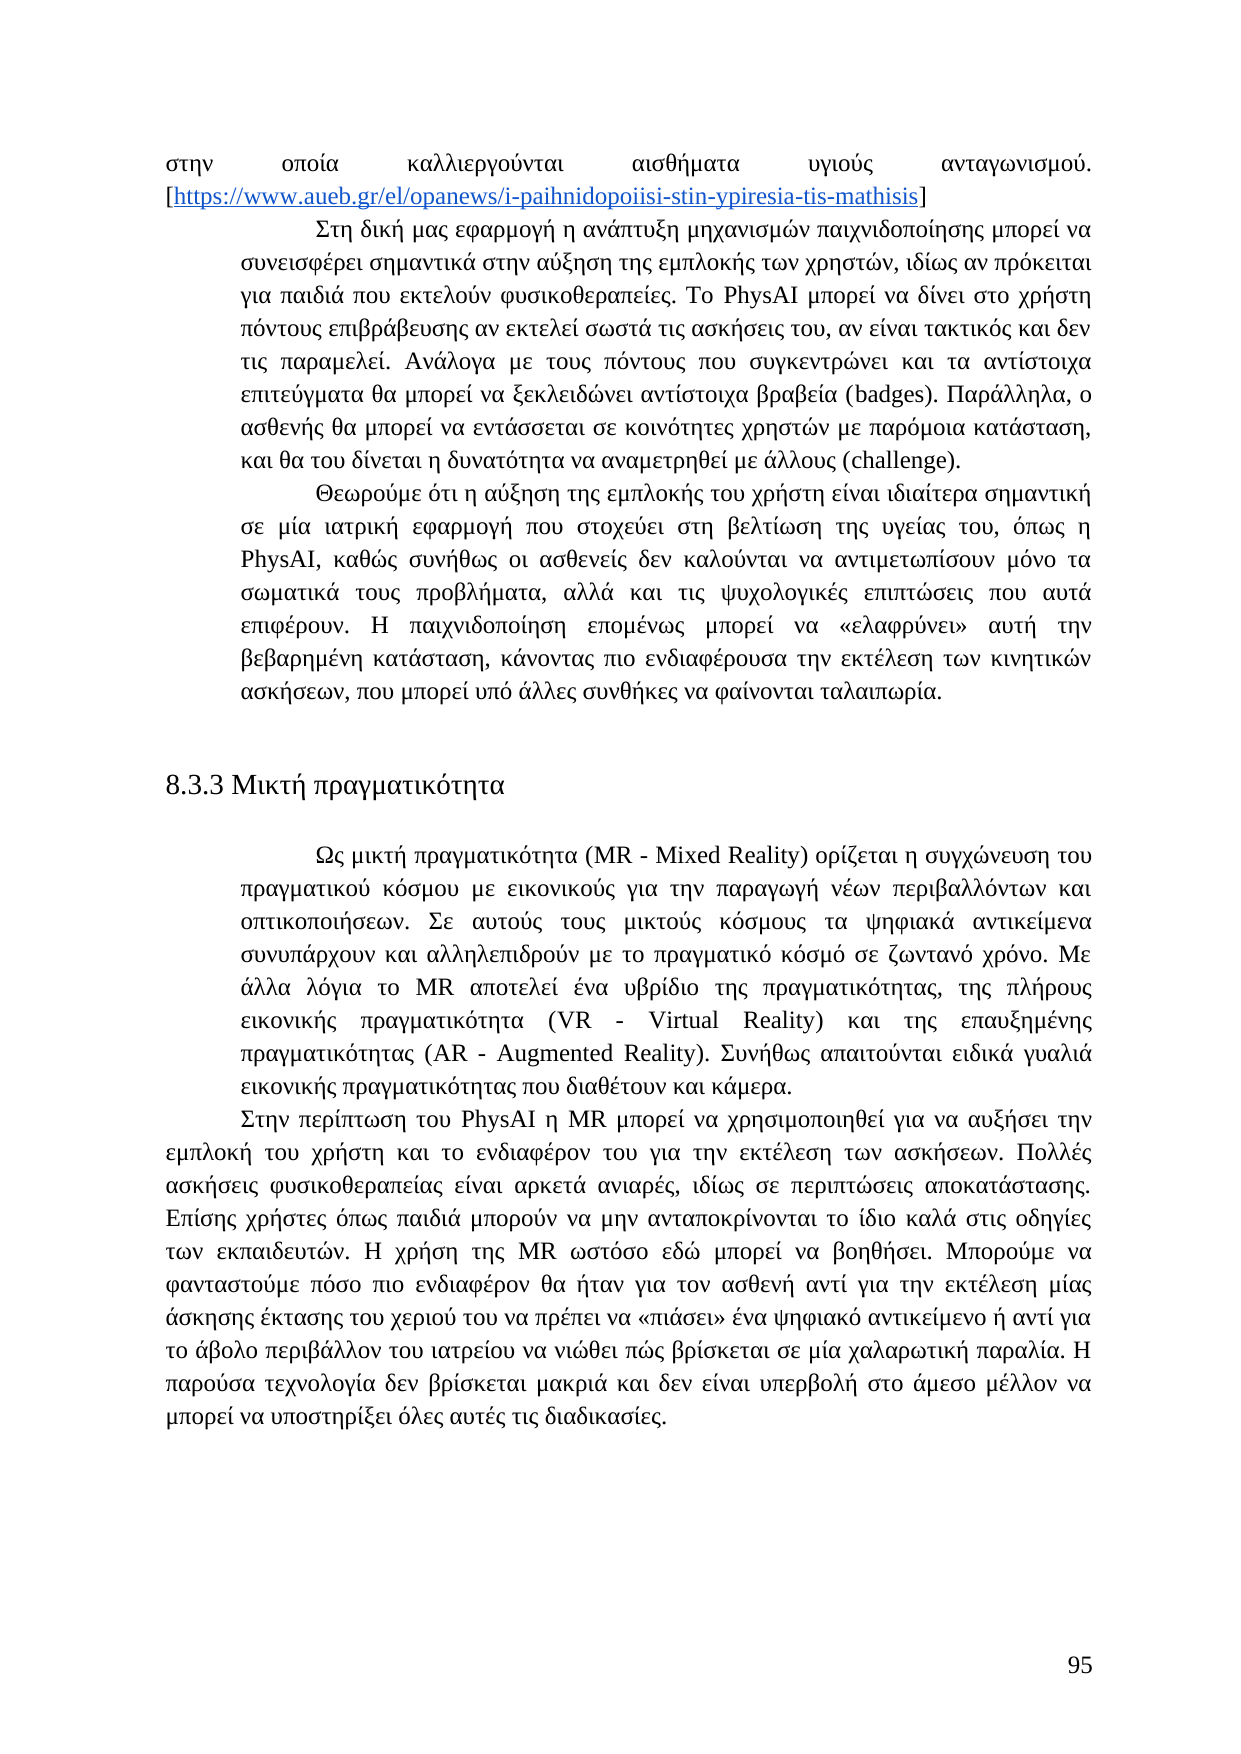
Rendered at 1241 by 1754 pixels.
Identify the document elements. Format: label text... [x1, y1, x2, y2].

text Στη δική μας εφαρμογή η ανάπτυξη μηχανισμών παιχνιδοποίησης μπορεί να συνεισφέρει σημαντικά στην αύξηση της εμπλοκής των χρηστών, ιδίως αν πρόκειται για παιδιά που εκτελούν φυσικοθεραπείες. Το PhysAI μπορεί να δίνει στο χρήστη πόντους επιβράβευσης αν εκτελεί σωστά τις ασκήσεις του, αν είναι τακτικός και δεν τις παραμελεί. Ανάλογα με τους πόντους που συγκεντρώνει και τα αντίστοιχα επιτεύγματα θα μπορεί να ξεκλειδώνει αντίστοιχα βραβεία (badges). Παράλληλα, ο ασθενής θα μπορεί να εντάσσεται σε κοινότητες χρηστών με παρόμοια κατάσταση, και θα του δίνεται η δυνατότητα να αναμετρηθεί με άλλους (challenge). [240, 214, 1092, 474]
text Θεωρούμε ότι η αύξηση της εμπλοκής του χρήστη είναι ιδιαίτερα σημαντική σε μία ιατρική εφαρμογή που στοχεύει στη βελτίωση της υγείας του, όπως η PhysAI, καθώς συνήθως οι ασθενείς δεν καλούνται να αντιμετωπίσουν μόνο τα σωματικά τους προβλήματα, αλλά και τις ψυχολογικές επιπτώσεις που αυτά επιφέρουν. Η παιχνιδοποίηση επομένως μπορεί να «ελαφρύνει» αυτή την βεβαρημένη κατάσταση, κάνοντας πιο ενδιαφέρουσα την εκτέλεση των κινητικών ασκήσεων, που μπορεί υπό άλλες συνθήκες να φαίνονται ταλαιπωρία. [240, 478, 1092, 705]
text Ως μικτή πραγματικότητα (MR - Mixed Reality) ορίζεται η συγχώνευση του πραγματικού κόσμου με εικονικούς για την παραγωγή νέων περιβαλλόντων και οπτικοποιήσεων. Σε αυτούς τους μικτούς κόσμους τα ψηφιακά αντικείμενα συνυπάρχουν και αλληλεπιδρούν με το πραγματικό κόσμό σε ζωντανό χρόνο. Με άλλα λόγια το MR αποτελεί ένα υβρίδιο της πραγματικότητας, της πλήρους εικονικής πραγματικότητα (VR - Virtual Reality) και της επαυξημένης πραγματικότητας (AR - Augmented Reality). Συνήθως απαιτούνται ειδικά γυαλιά εικονικής πραγματικότητας που διαθέτουν και κάμερα. [240, 840, 1092, 1100]
subtitle 8.3.3 Μικτή πραγματικότητα [165, 767, 1092, 801]
text Στην περίπτωση του PhysAI η MR μπορεί να χρησιμοποιηθεί για να αυξήσει την εμπλοκή του χρήστη και το ενδιαφέρον του για την εκτέλεση των ασκήσεων. Πολλές ασκήσεις φυσικοθεραπείας είναι αρκετά ανιαρές, ιδίως σε περιπτώσεις αποκατάστασης. Επίσης χρήστες όπως παιδιά μπορούν να μην ανταποκρίνονται το ίδιο καλά στις οδηγίες των εκπαιδευτών. Η χρήση της MR ωστόσο εδώ μπορεί να βοηθήσει. Μπορούμε να φανταστούμε πόσο πιο ενδιαφέρον θα ήταν για τον ασθενή αντί για την εκτέλεση μίας άσκησης έκτασης του χεριού του να πρέπει να «πιάσει» ένα ψηφιακό αντικείμενο ή αντί για το άβολο περιβάλλον του ιατρείου να νιώθει πώς βρίσκεται σε μία χαλαρωτική παραλία. Η παρούσα τεχνολογία δεν βρίσκεται μακριά και δεν είναι υπερβολή στο άμεσο μέλλον να μπορεί να υποστηρίξει όλες αυτές τις διαδικασίες. [165, 1104, 1092, 1430]
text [165, 148, 1092, 209]
